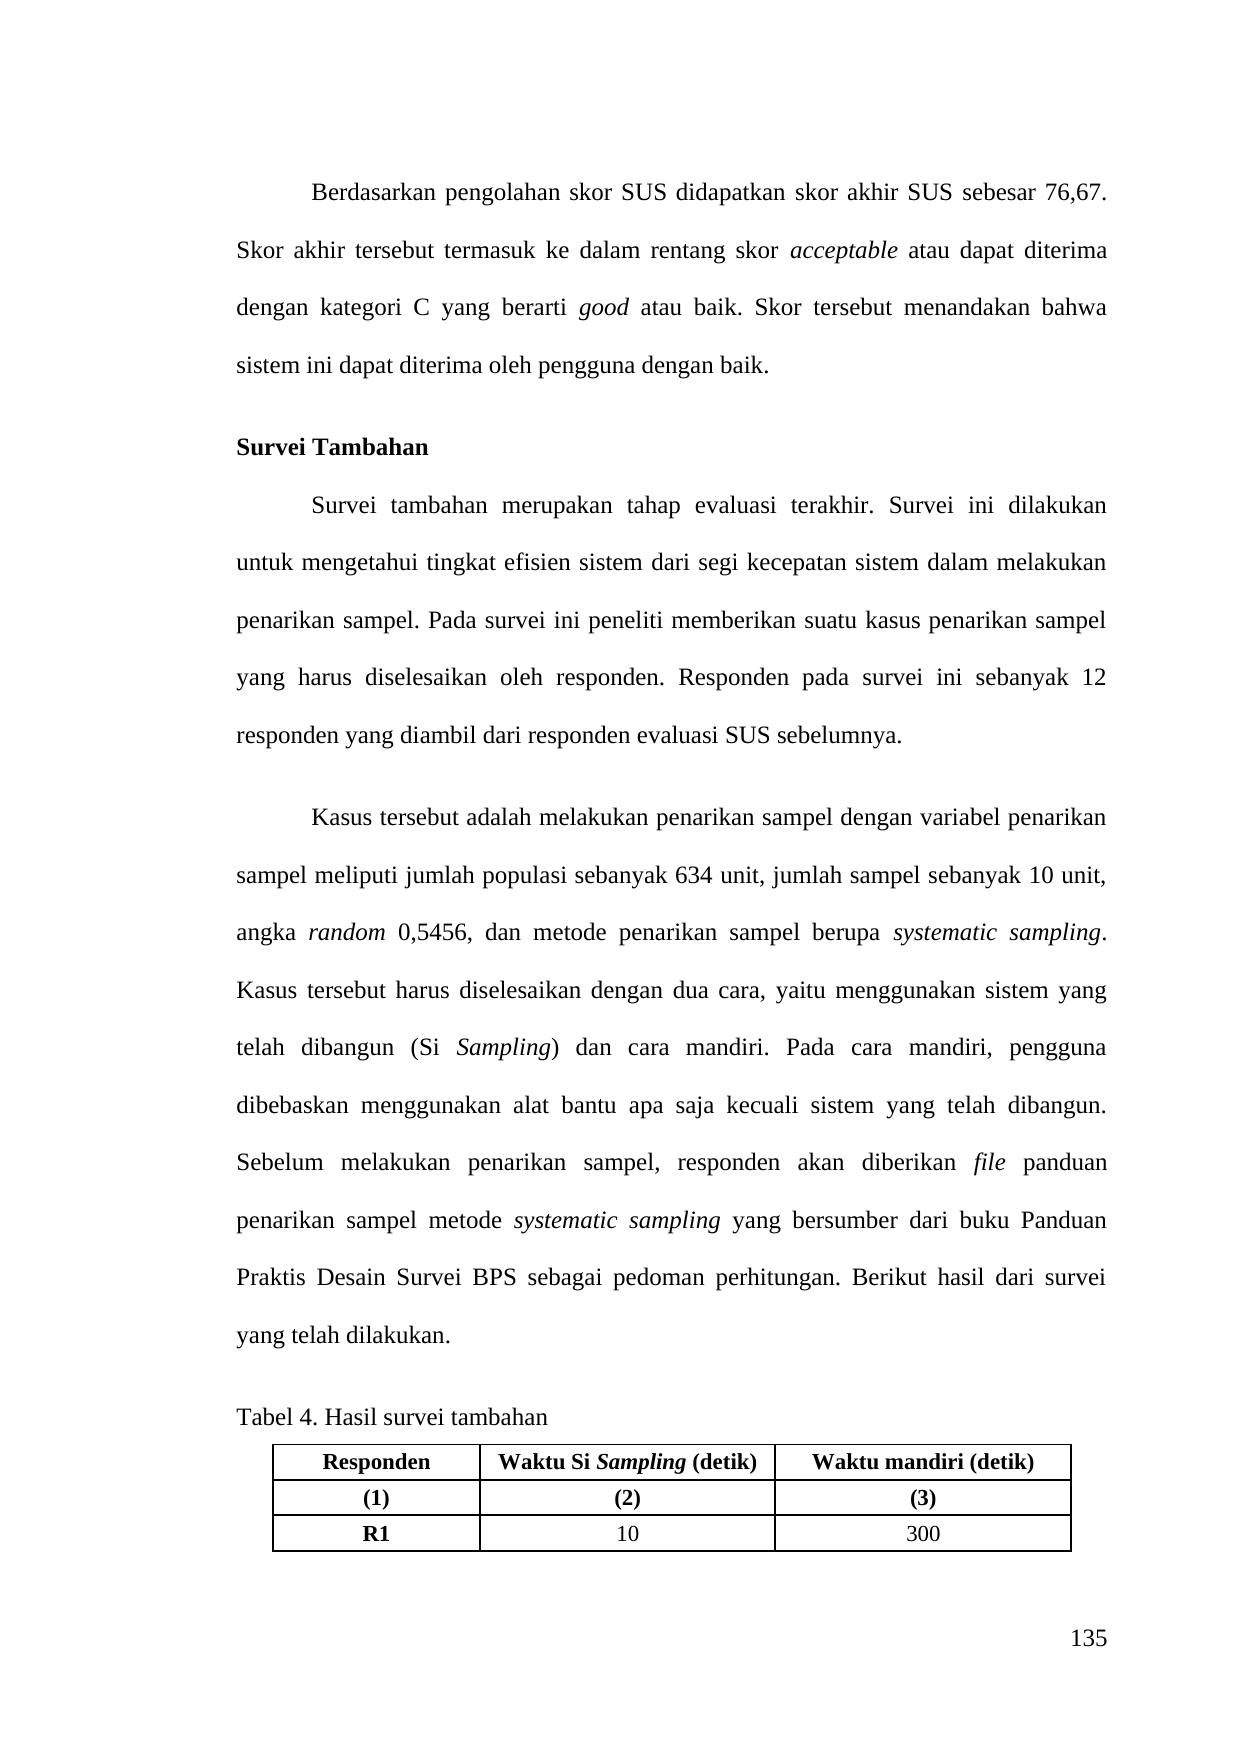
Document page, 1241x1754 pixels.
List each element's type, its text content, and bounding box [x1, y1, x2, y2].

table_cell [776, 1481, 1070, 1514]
text Berdasarkan pengolahan skor SUS didapatkan skor akhir SUS sebesar 76,67. Skor akhir tersebut termasuk ke dalam rentang skor acceptable atau dapat diterima dengan kategori C yang berarti good atau baik. Skor tersebut menandakan bahwa sistem ini dapat diterima oleh pengguna dengan baik. [236, 177, 1107, 378]
text Kasus tersebut adalah melakukan penarikan sampel dengan variabel penarikan sampel meliputi jumlah populasi sebanyak 634 unit, jumlah sampel sebanyak 10 unit, angka random 0,5456, dan metode penarikan sampel berupa systematic sampling. Kasus tersebut harus diselesaikan dengan dua cara, yaitu menggunakan sistem yang telah dibangun (Si Sampling) dan cara mandiri. Pada cara mandiri, pengguna dibebaskan menggunakan alat bantu apa saja kecuali sistem yang telah dibangun. Sebelum melakukan penarikan sampel, responden akan diberikan file panduan penarikan sampel metode systematic sampling yang bersumber dari buku Panduan Praktis Desain Survei BPS sebagai pedoman perhitungan. Berikut hasil dari survei yang telah dilakukan. [236, 802, 1107, 1348]
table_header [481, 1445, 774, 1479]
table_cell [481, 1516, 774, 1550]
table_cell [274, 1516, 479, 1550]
text Survei tambahan merupakan tahap evaluasi terakhir. Survei ini dilakukan untuk mengetahui tingkat efisien sistem dari segi kecepatan sistem dalam melakukan penarikan sampel. Pada survei ini peneliti memberikan suatu kasus penarikan sampel yang harus diselesaikan oleh responden. Responden pada survei ini sebanyak 12 responden yang diambil dari responden evaluasi SUS sebelumnya. [236, 490, 1107, 748]
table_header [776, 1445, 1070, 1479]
text Survei Tambahan [236, 432, 1107, 461]
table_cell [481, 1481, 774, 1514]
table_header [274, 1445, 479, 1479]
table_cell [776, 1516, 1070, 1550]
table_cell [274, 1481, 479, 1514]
